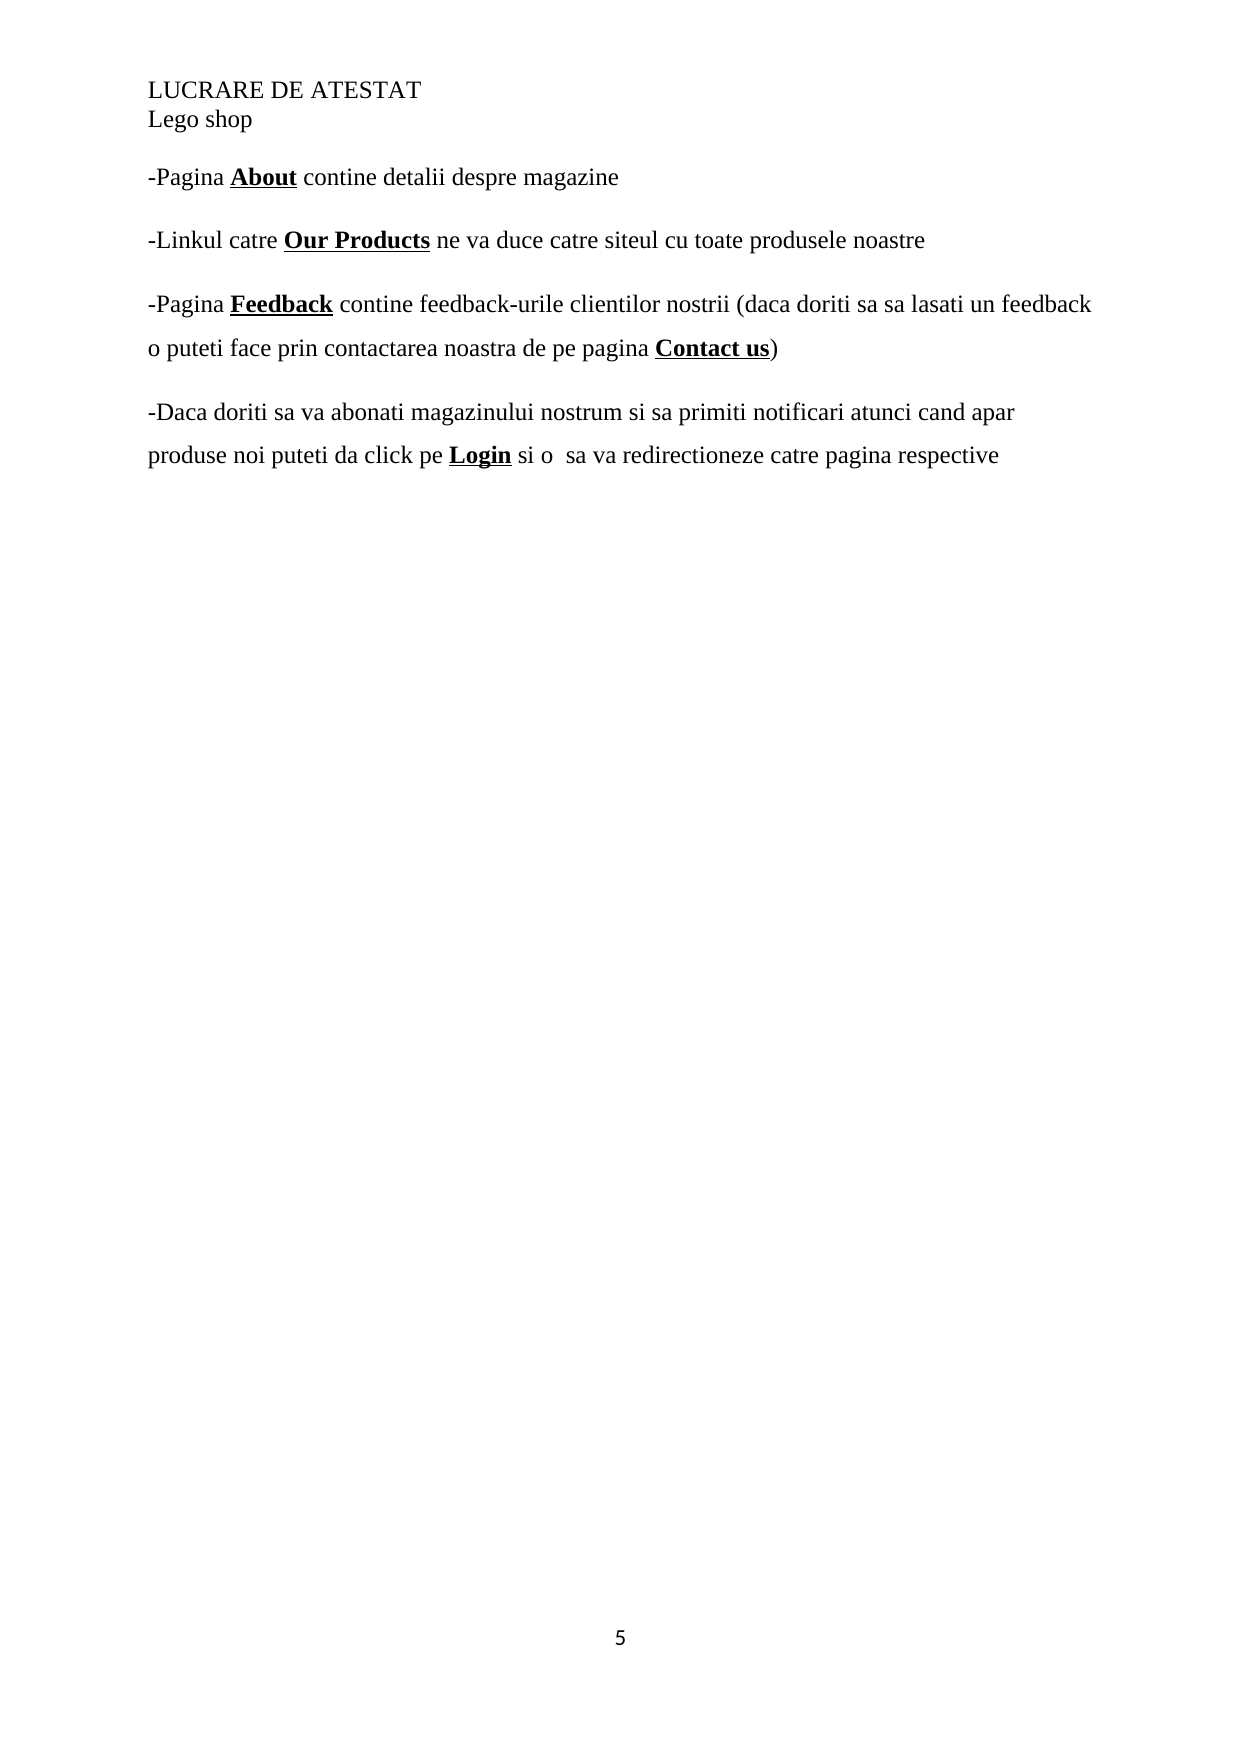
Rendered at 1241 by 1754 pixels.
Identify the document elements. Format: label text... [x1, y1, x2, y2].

text -Pagina Feedback contine feedback-urile clientilor nostrii (daca doriti sa sa lasati un feedback o puteti face prin contactarea noastra de pe pagina Contact us) [148, 289, 1093, 361]
text -Linkul catre Our Products ne va duce catre siteul cu toate produsele noastre [148, 226, 1093, 254]
text -Pagina About contine detalii despre magazine [148, 162, 1093, 190]
text -Daca doriti sa va abonati magazinului nostrum si sa primiti notificari atunci cand apar produse noi puteti da click pe Login si o sa va redirectioneze catre pagina respective [148, 397, 1093, 468]
